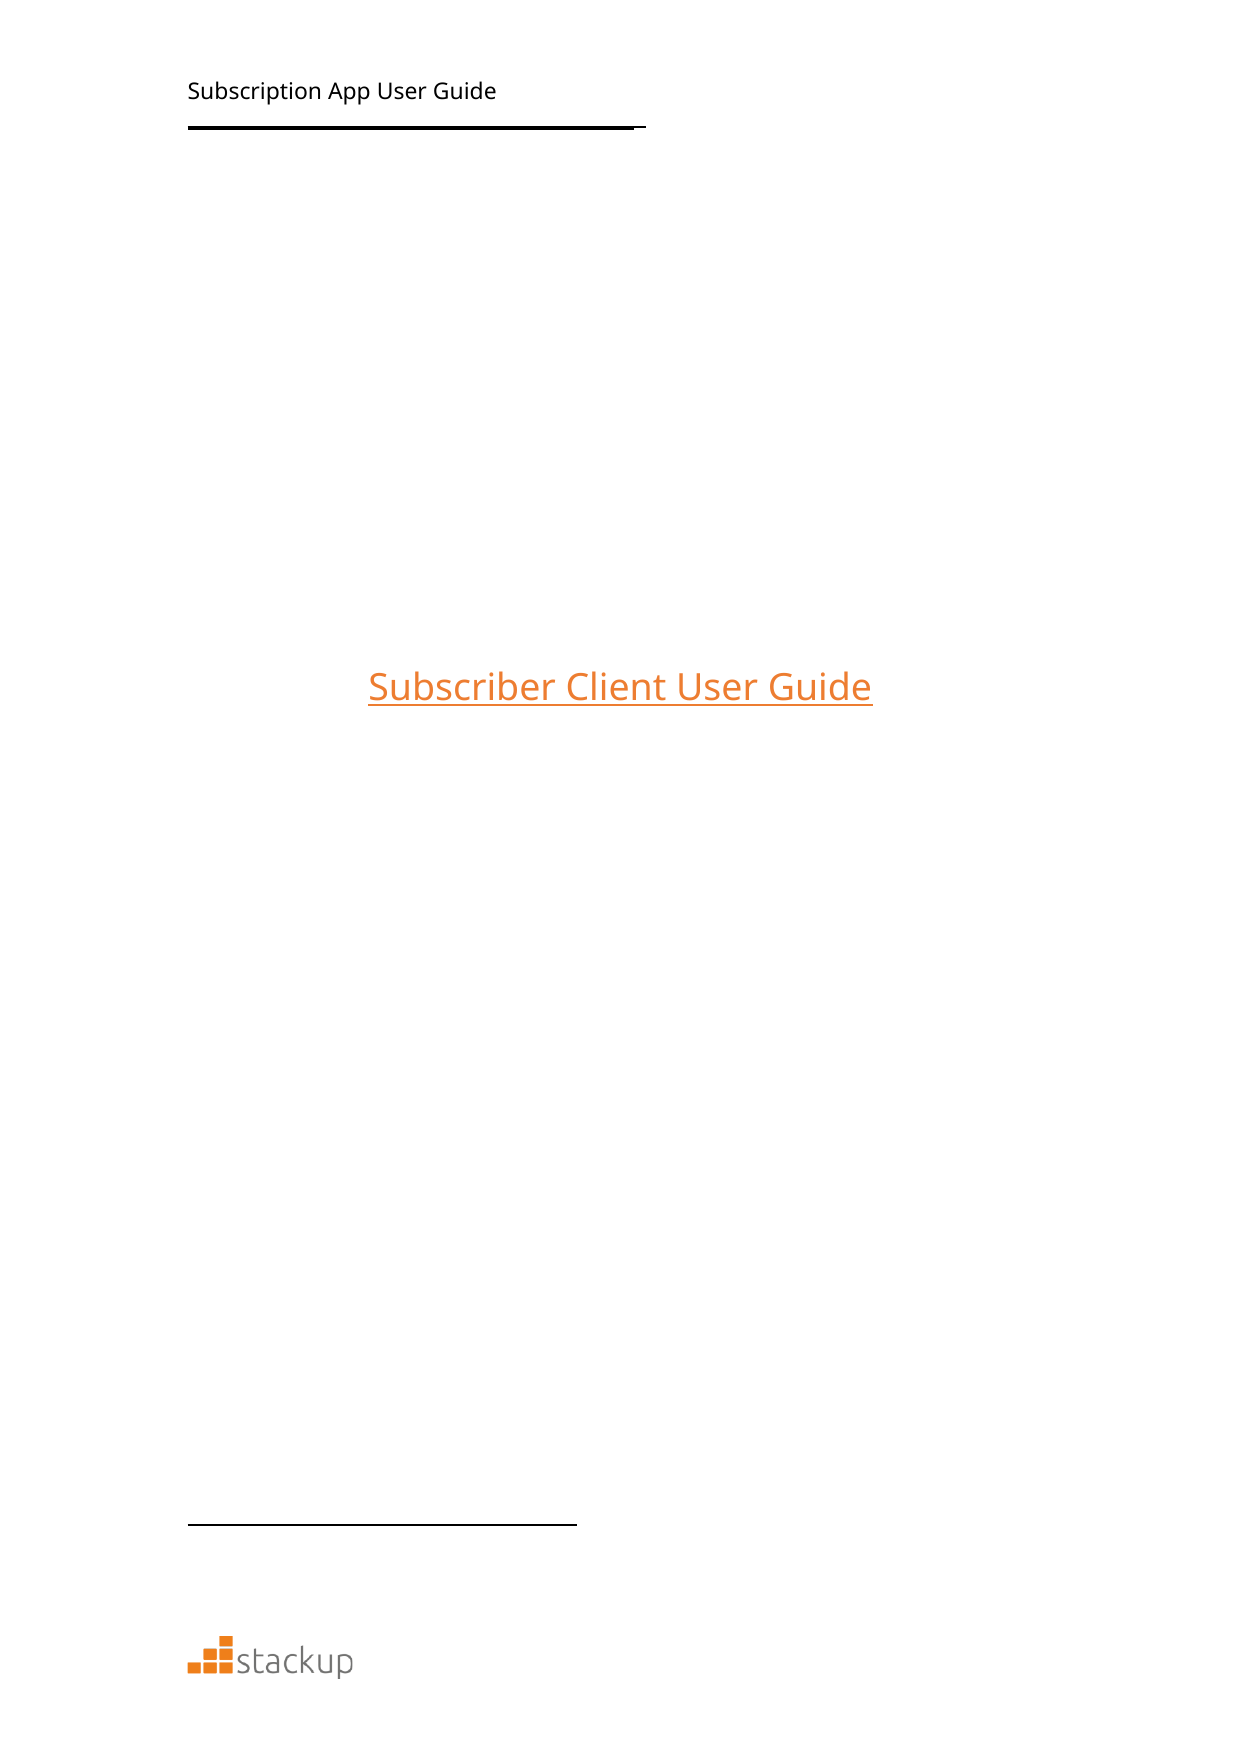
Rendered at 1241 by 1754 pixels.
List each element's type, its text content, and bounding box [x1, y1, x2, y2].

picture [187, 1636, 353, 1679]
text Subscriber Client User Guide [187, 660, 1053, 711]
